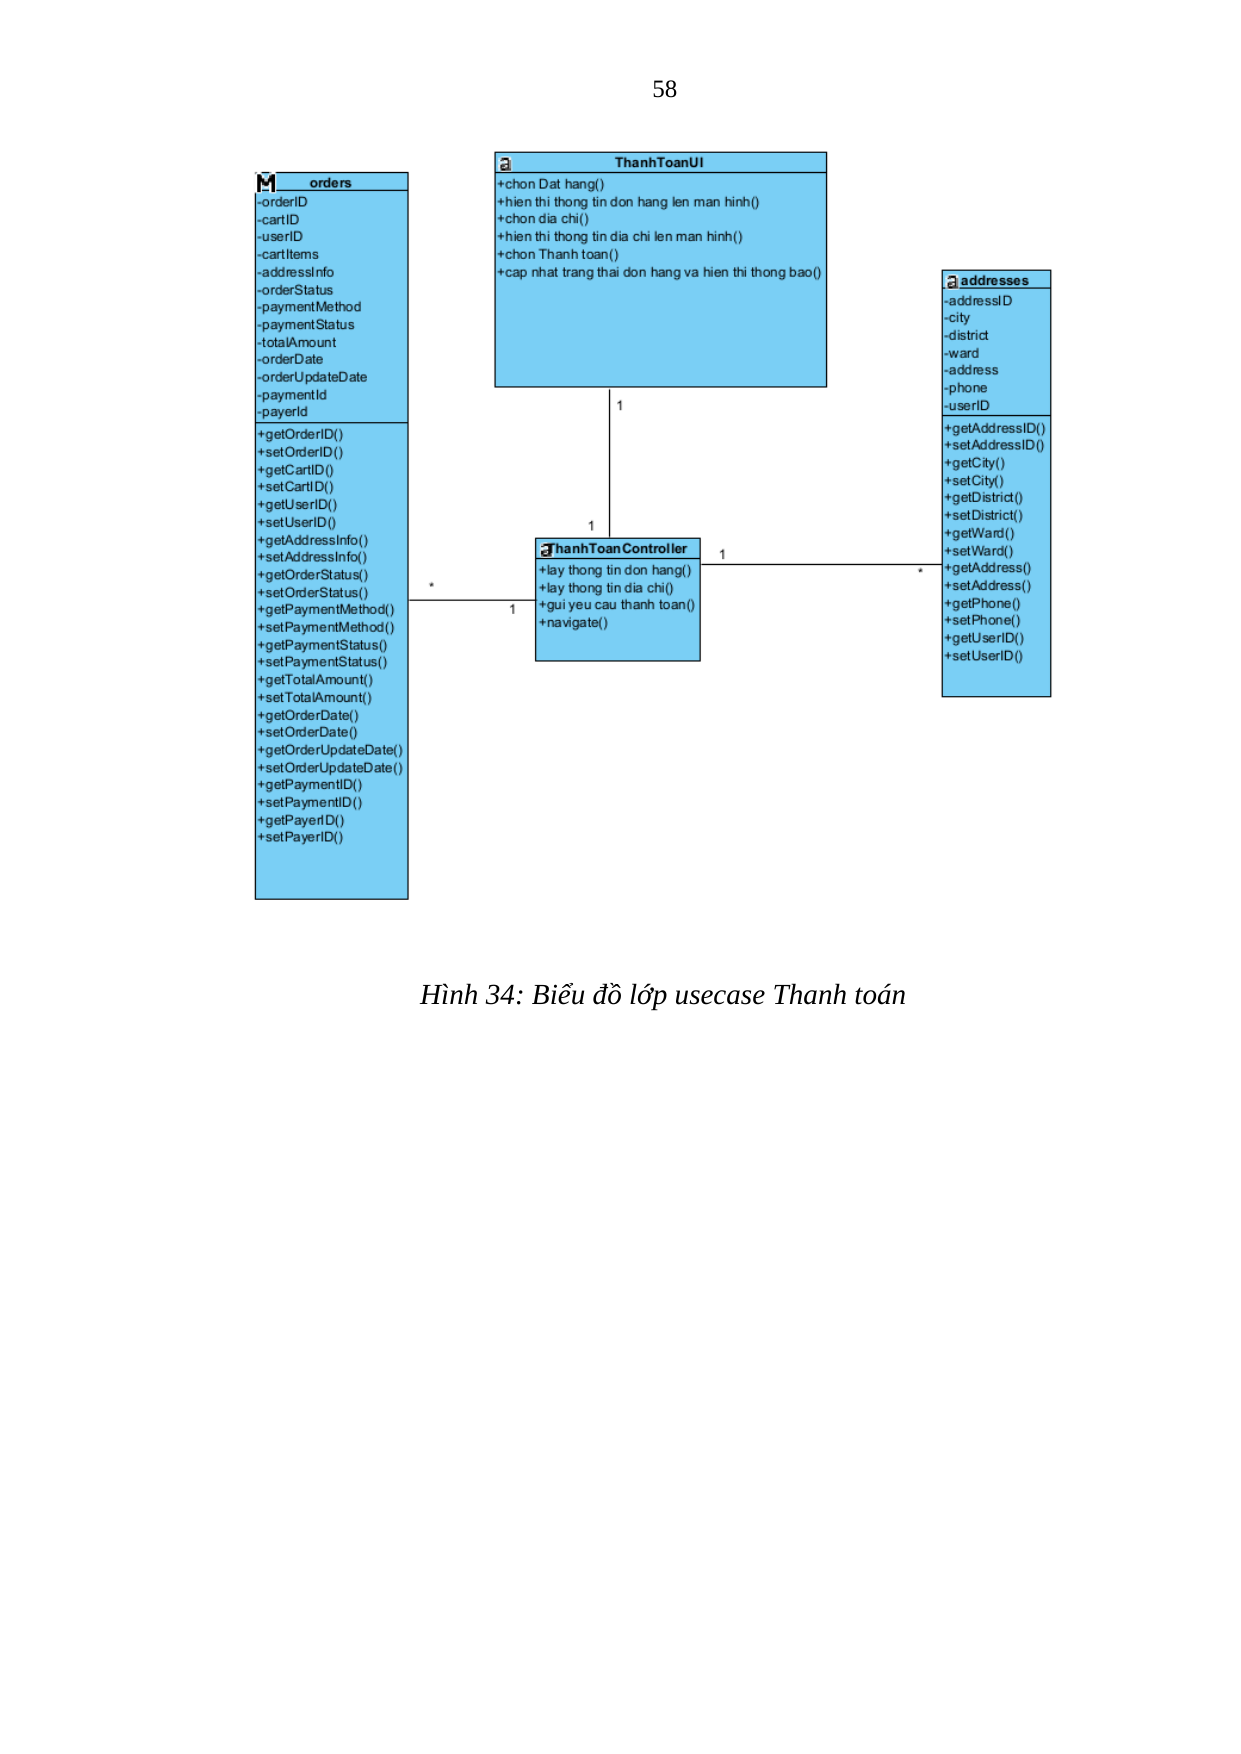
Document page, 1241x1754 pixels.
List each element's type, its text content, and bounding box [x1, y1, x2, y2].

picture [206, 147, 1123, 944]
text Hình 34: Biểu đồ lớp usecase Thanh toán [207, 977, 1122, 1011]
